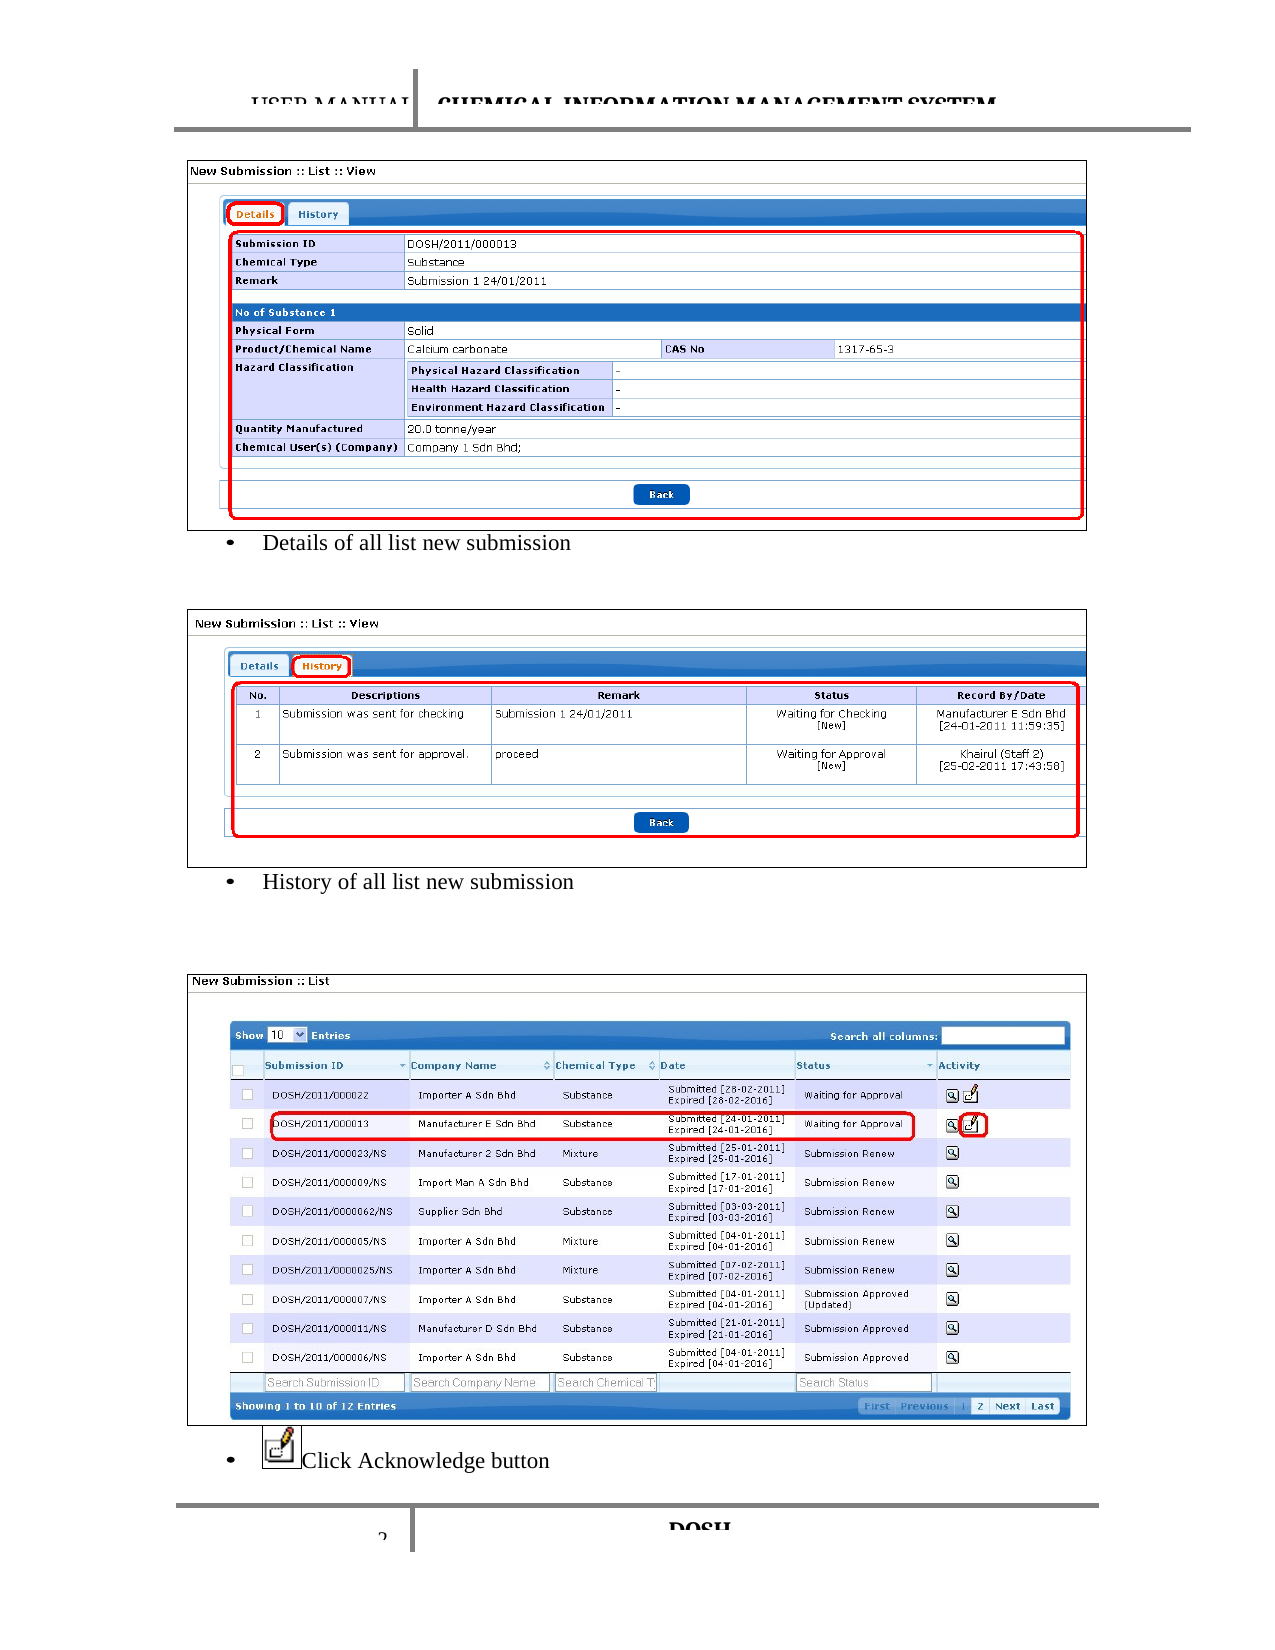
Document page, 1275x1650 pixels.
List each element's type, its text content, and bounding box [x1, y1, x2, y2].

picture [188, 161, 1086, 530]
picture [263, 1426, 301, 1446]
text • Click Acknowledge button [225, 1446, 1112, 1474]
text • Details of all list new submission [225, 529, 1112, 555]
picture [188, 975, 1086, 1425]
text • History of all list new submission [225, 868, 1112, 894]
picture [188, 610, 1086, 867]
